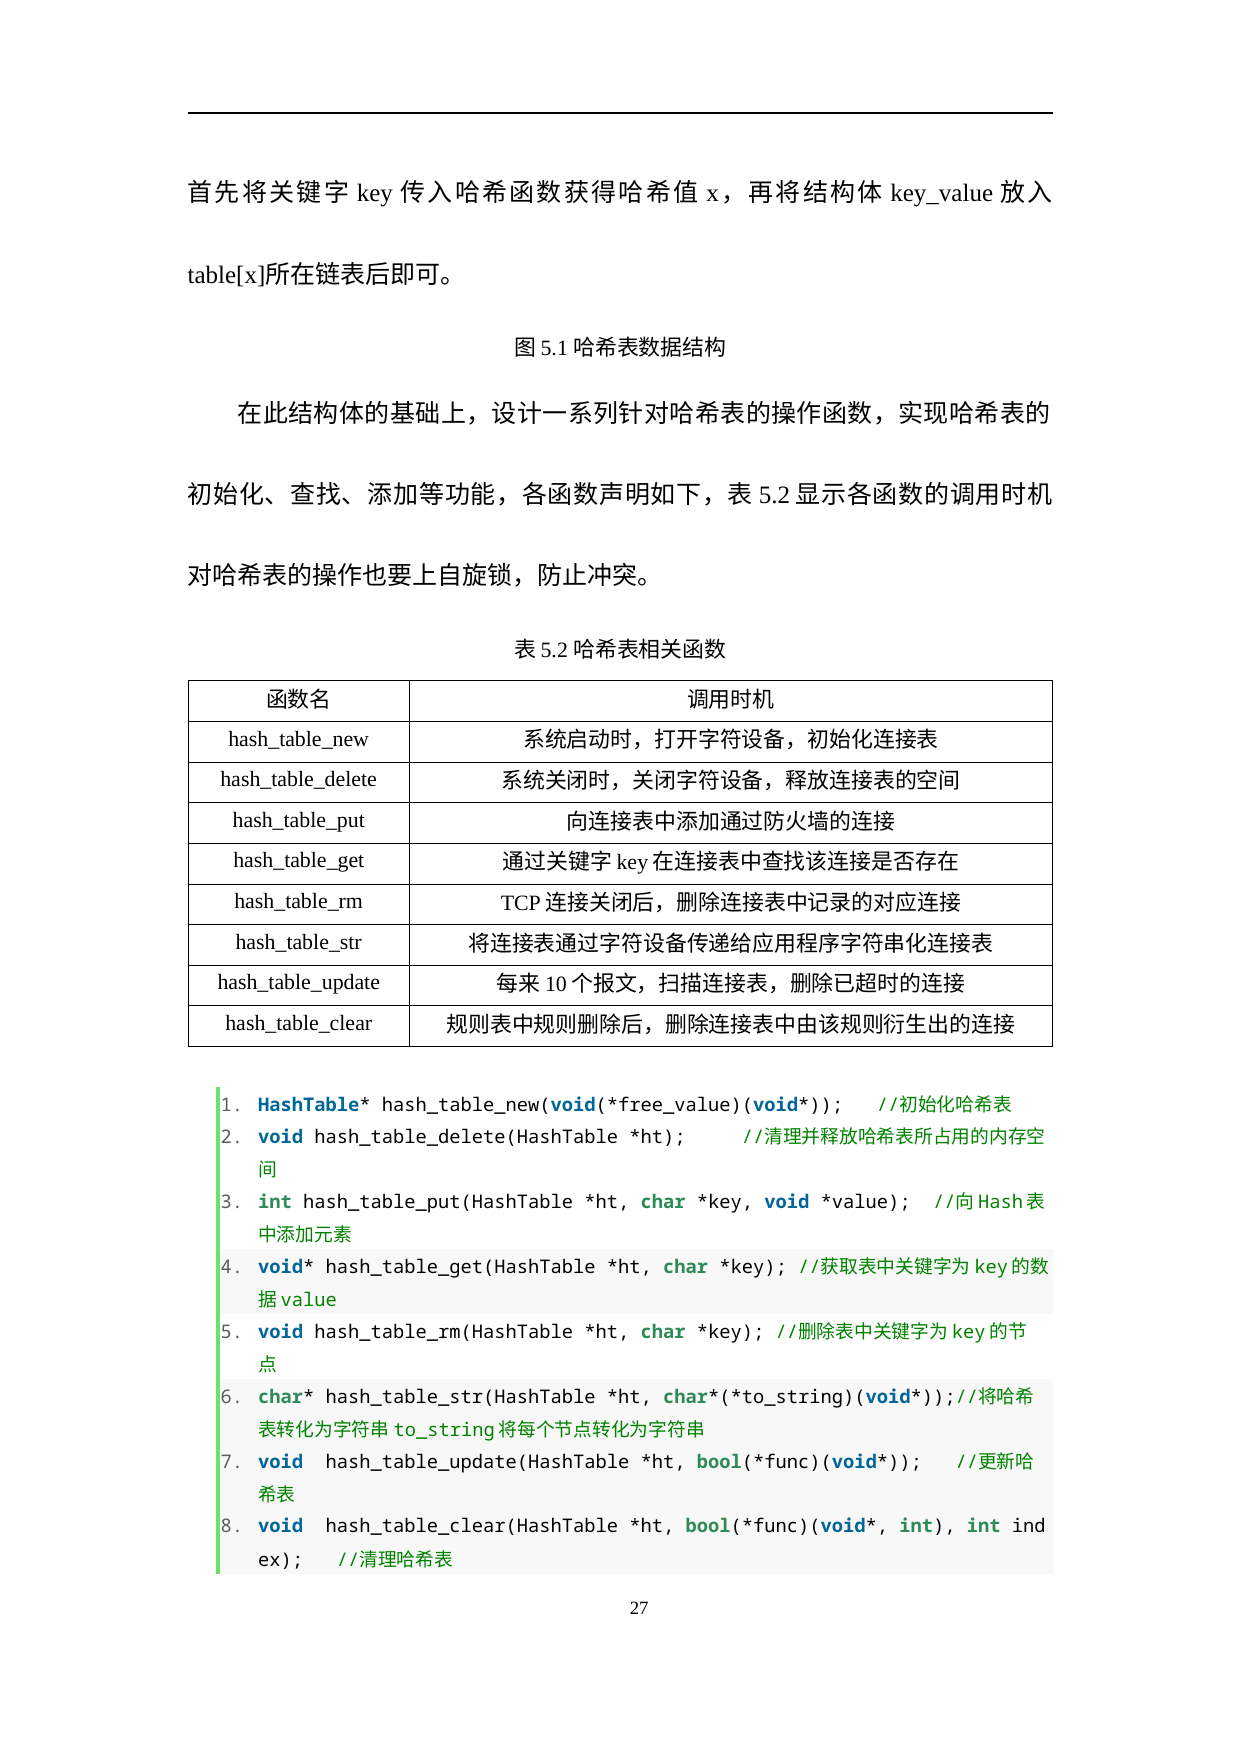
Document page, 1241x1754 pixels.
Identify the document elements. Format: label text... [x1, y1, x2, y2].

table_cell hash_table_put [189, 803, 409, 843]
list void hash_table_delete(HashTable *ht); //清理并释放哈希表所占用的内存空间 [220, 1119, 1053, 1184]
table_cell hash_table_new [189, 722, 409, 762]
list int hash_table_put(HashTable *ht, char *key, void *value); //向Hash表中添加元素 [220, 1184, 1053, 1249]
table_cell hash_table_str [189, 925, 409, 965]
list void hash_table_rm(HashTable *ht, char *key); //删除表中关键字为key的节点 [220, 1314, 1053, 1379]
list HashTable* hash_table_new(void(*free_value)(void*)); //初始化哈希表 [220, 1087, 1053, 1119]
text 其中free_value是为防止内存泄漏而添加的函数指针，用于释放value对应类型的内存空间，哈希表的结构示意图为图5.1所示。当把数据放入哈希表时，首先将关键字key传入哈希函数获得哈希值x，再将结构体key_value放入table[x]所在链表后即可。 [187, 158, 1053, 305]
table_cell 向连接表中添加通过防火墙的连接 [410, 803, 1052, 843]
text 在此结构体的基础上，设计一系列针对哈希表的操作函数，实现哈希表的初始化、查找、添加等功能，各函数声明如下，表5.2显示各函数的调用时机，对哈希表的操作也要上自旋锁，防止冲突。 [187, 379, 1053, 606]
table_cell hash_table_delete [189, 763, 409, 802]
table_cell 系统关闭时，关闭字符设备，释放连接表的空间 [410, 763, 1052, 802]
table_cell hash_table_get [189, 844, 409, 883]
table_cell 每来10个报文，扫描连接表，删除已超时的连接 [410, 966, 1052, 1005]
table_cell hash_table_update [189, 966, 409, 1005]
subtitle 表5.2 哈希表相关函数 [187, 632, 1053, 664]
list char* hash_table_str(HashTable *ht, char*(*to_string)(void*));//将哈希表转化为字符串 to_string将每个节点转化为字符串 [220, 1379, 1053, 1444]
table_header 调用时机 [410, 681, 1052, 721]
table_cell 通过关键字key在连接表中查找该连接是否存在 [410, 844, 1052, 883]
table_cell hash_table_rm [189, 885, 409, 924]
table_cell 规则表中规则删除后，删除连接表中由该规则衍生出的连接 [410, 1006, 1052, 1046]
table_header 函数名 [189, 681, 409, 721]
table_cell 系统启动时，打开字符设备，初始化连接表 [410, 722, 1052, 762]
subtitle 图5.1 哈希表数据结构 [187, 330, 1053, 362]
list void* hash_table_get(HashTable *ht, char *key); //获取表中关键字为key的数据value [220, 1249, 1053, 1314]
list void hash_table_clear(HashTable *ht, bool(*func)(void*, int), int index); //清理哈希表 [220, 1509, 1053, 1574]
table_cell 将连接表通过字符设备传递给应用程序字符串化连接表 [410, 925, 1052, 965]
table_cell hash_table_clear [189, 1006, 409, 1046]
table_cell TCP连接关闭后，删除连接表中记录的对应连接 [410, 885, 1052, 924]
list void hash_table_update(HashTable *ht, bool(*func)(void*)); //更新哈希表 [220, 1444, 1053, 1509]
